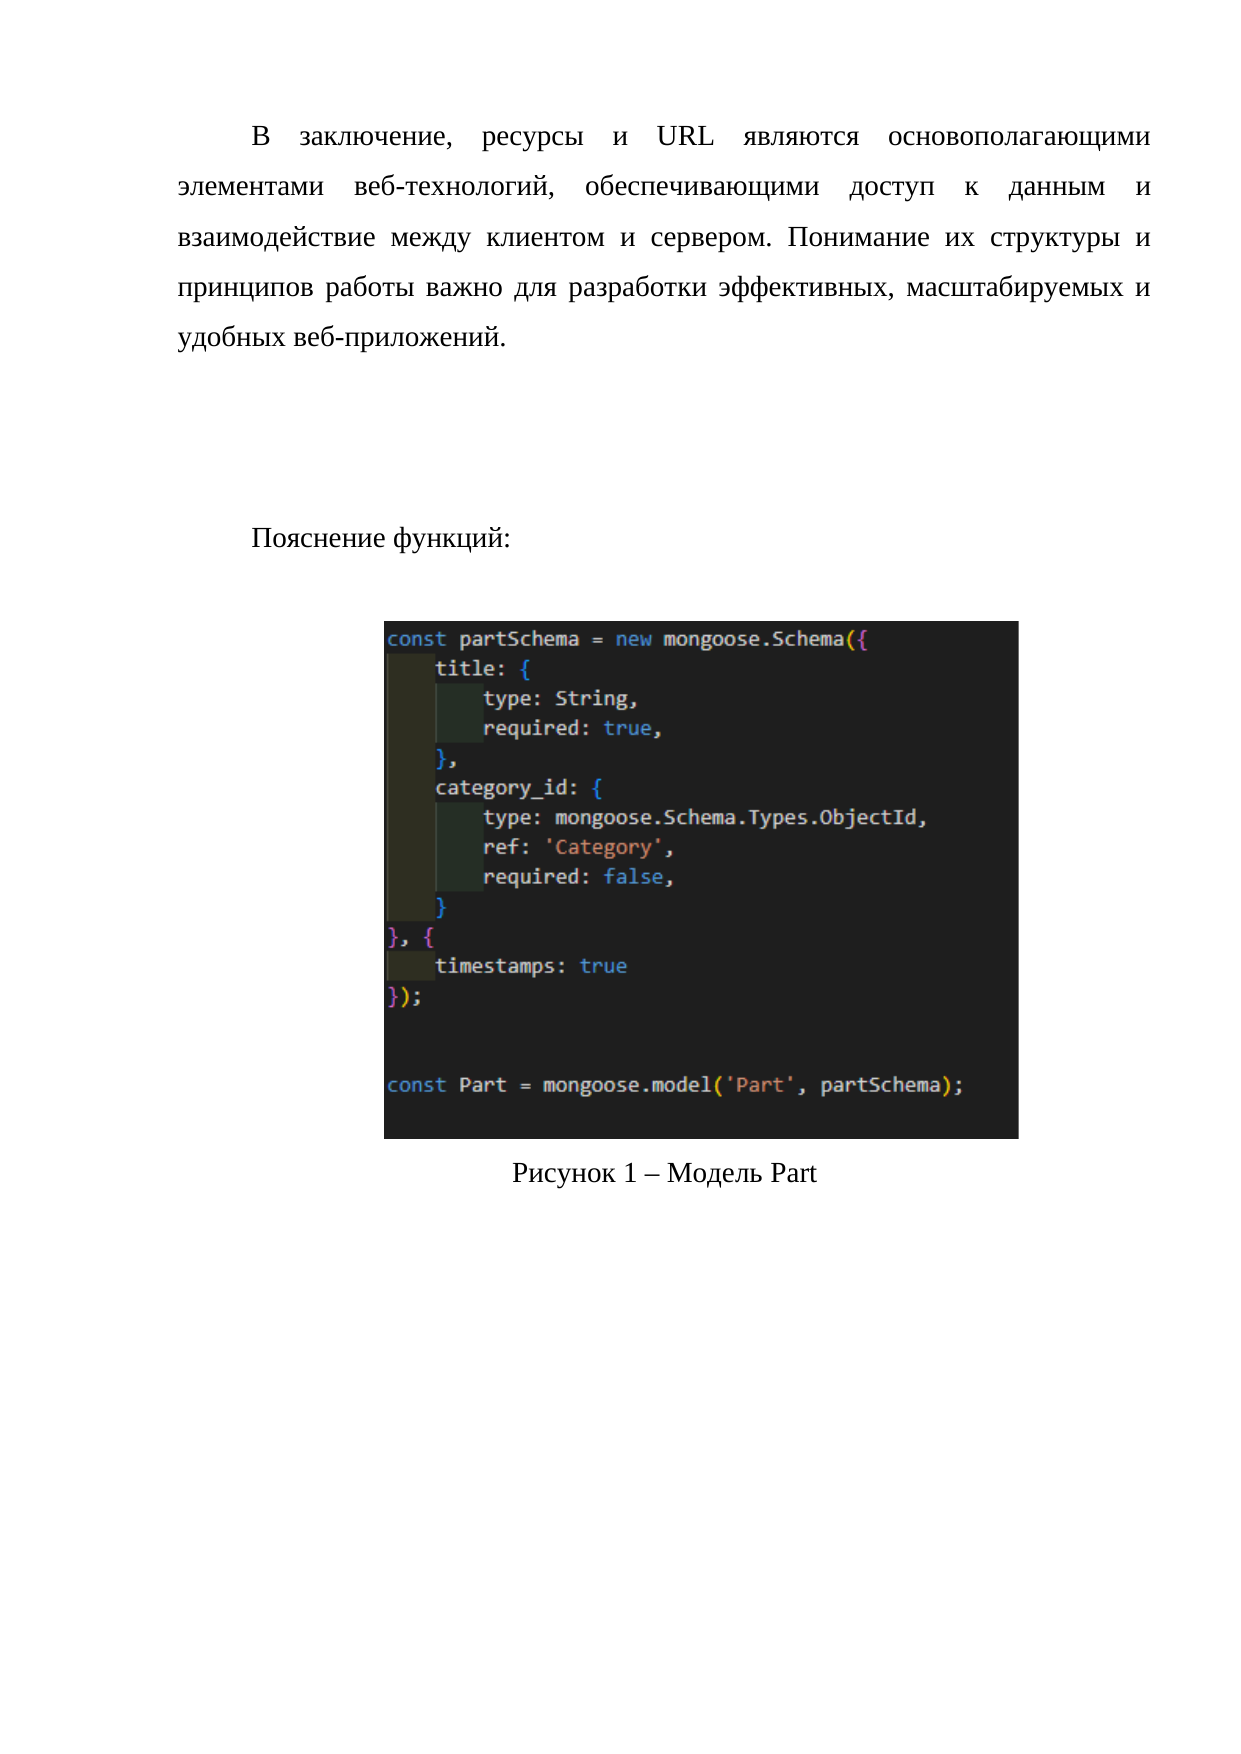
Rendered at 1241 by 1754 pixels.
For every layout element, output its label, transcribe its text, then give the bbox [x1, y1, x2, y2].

text В заключение, ресурсы и URL являются основополагающими элементами веб-технологий, обеспечивающими доступ к данным и взаимодействие между клиентом и сервером. Понимание их структуры и принципов работы важно для разработки эффективных, масштабируемых и удобных веб-приложений. [177, 118, 1152, 353]
text Пояснение функций: [177, 521, 1152, 554]
picture [384, 621, 1019, 1139]
